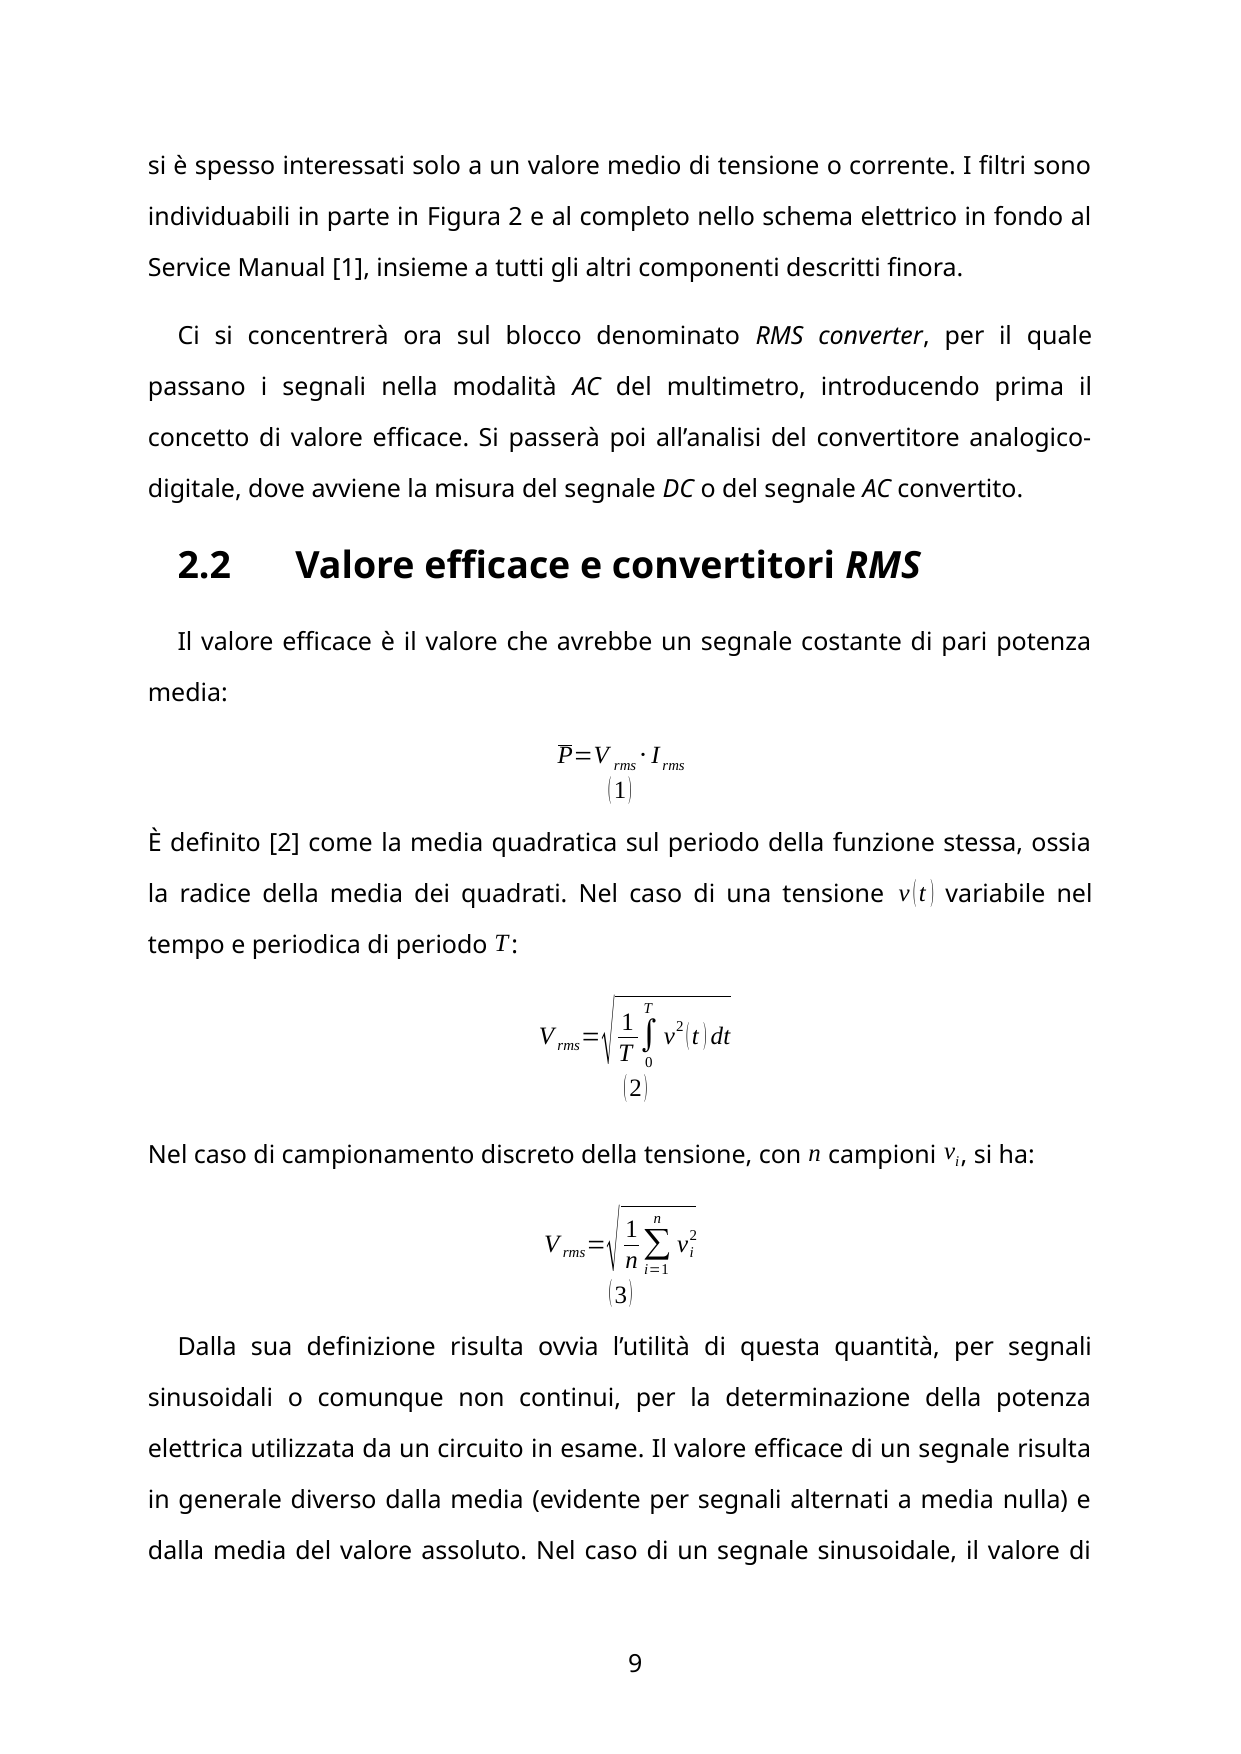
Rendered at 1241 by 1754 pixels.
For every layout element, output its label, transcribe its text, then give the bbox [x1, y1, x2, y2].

text Il valore efficace è il valore che avrebbe un segnale costante di pari potenza media: [148, 623, 1092, 708]
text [148, 1329, 1092, 1567]
subtitle Valore efficace e convertitori RMS [148, 538, 1092, 589]
text Nel caso di campionamento discreto della tensione, con campioni , si ha: [148, 1137, 1092, 1171]
text È definito come la media quadratica sul periodo della funzione stessa, ossia la radice della media dei quadrati. Nel caso di una tensione variabile nel tempo e periodica di periodo : [148, 824, 1092, 961]
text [148, 148, 1092, 284]
text Ci si concentrerà ora sul blocco denominato RMS converter, per il quale passano i segnali nella modalità AC del multimetro, introducendo prima il concetto di valore efficace. Si passerà poi all’analisi del convertitore analogico-digitale, dove avviene la misura del segnale DC o del segnale AC convertito. [148, 317, 1092, 505]
